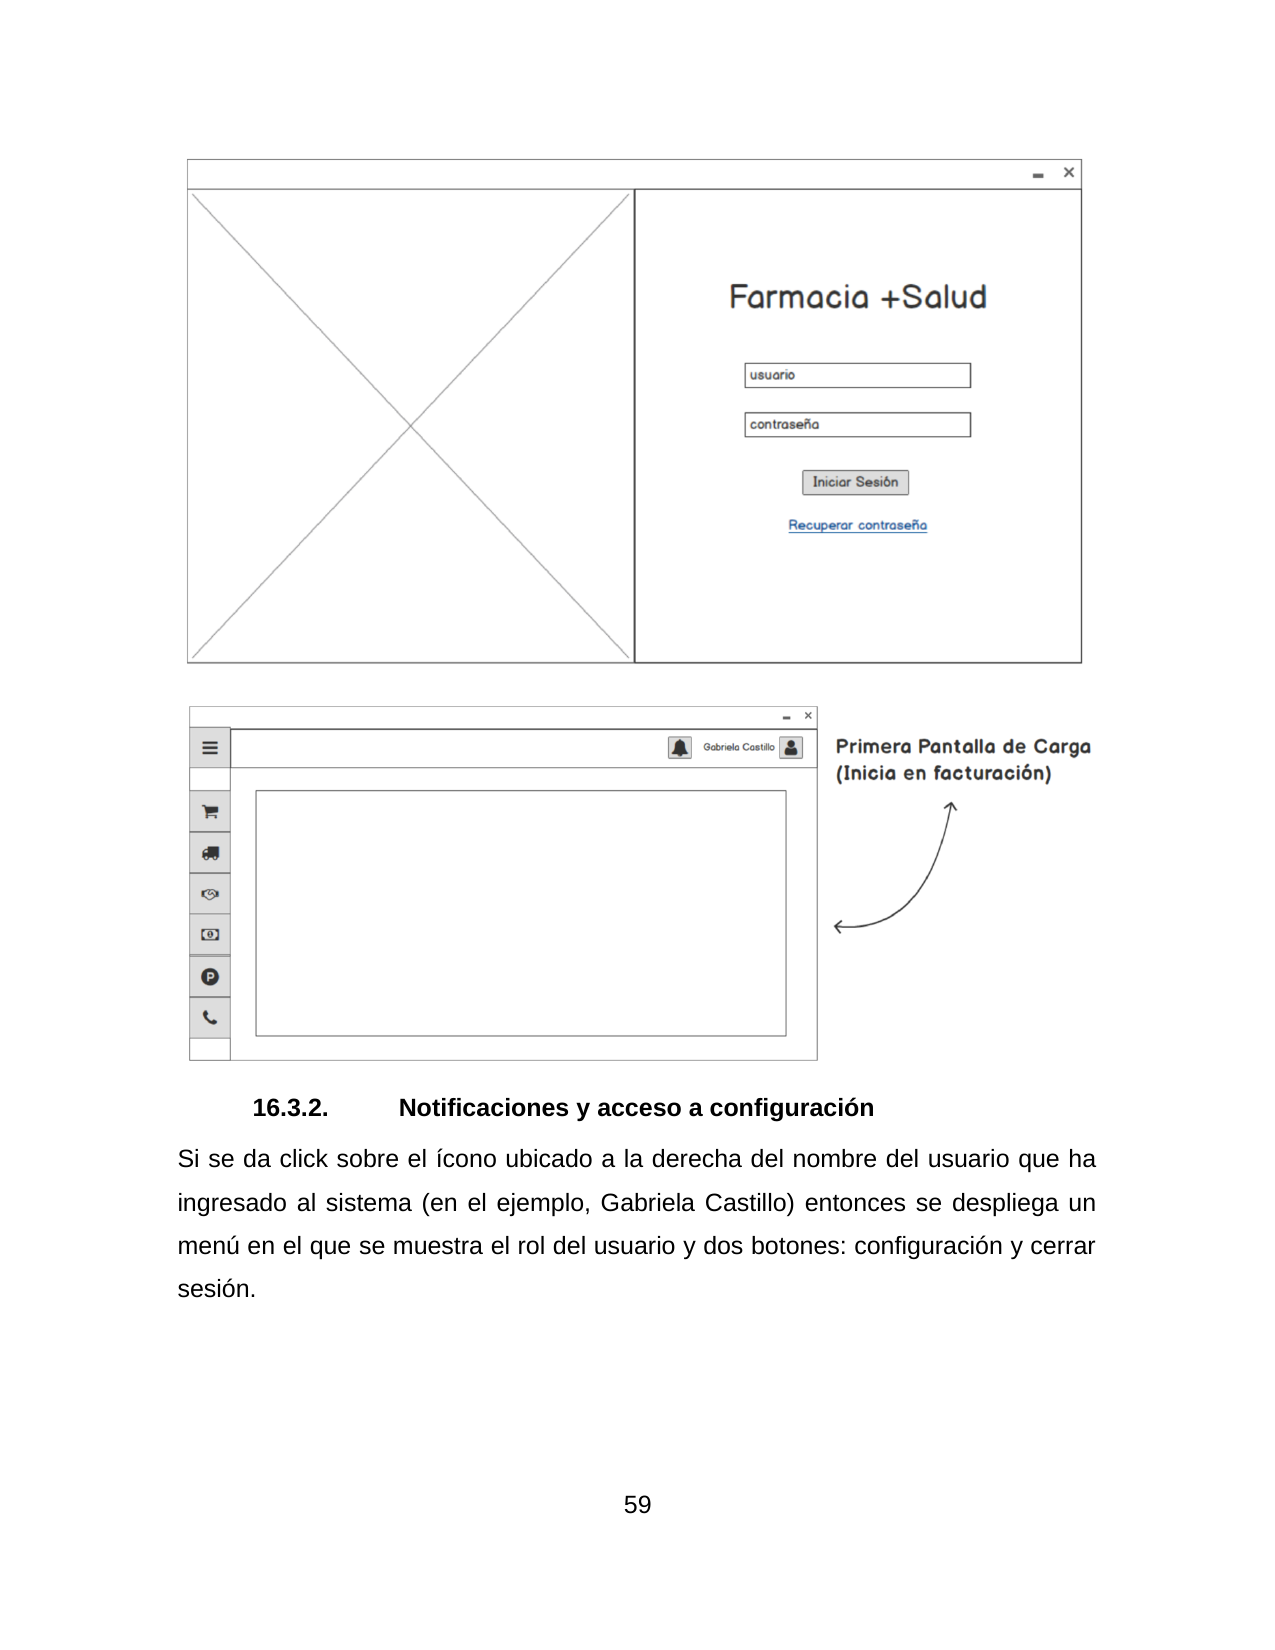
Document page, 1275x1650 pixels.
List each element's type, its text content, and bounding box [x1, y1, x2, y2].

subtitle Notificaciones y acceso a configuración [252, 1093, 1098, 1122]
picture [177, 147, 1098, 677]
picture [177, 698, 1098, 1071]
text Si se da click sobre el ícono ubicado a la derecha del nombre del usuario que ha ingresado al sistema (en el ejemplo, Gabriela Castillo) entonces se despliega un menú en el que se muestra el rol del usuario y dos botones: configuración y cerrar sesión. [177, 1144, 1098, 1302]
